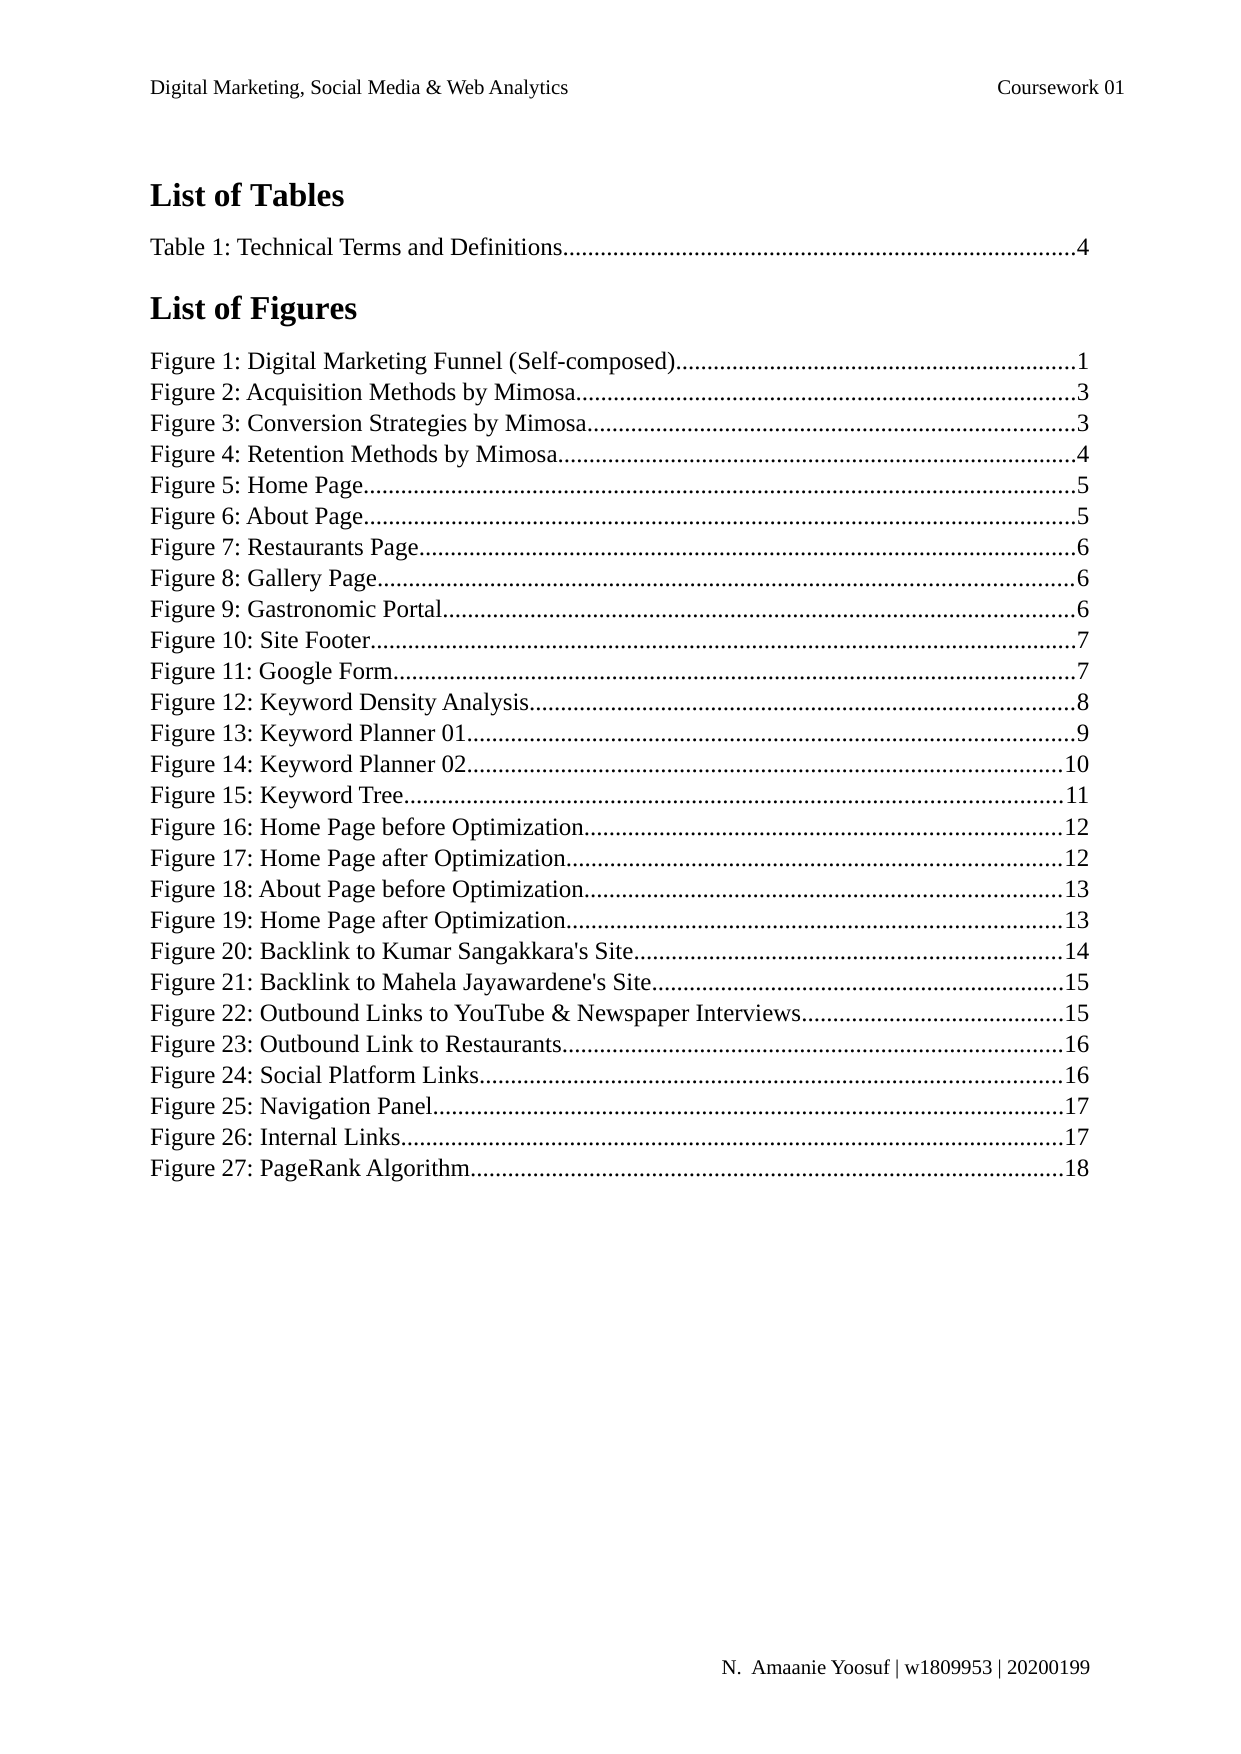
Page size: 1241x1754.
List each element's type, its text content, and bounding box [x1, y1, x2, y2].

text Figure 13: Keyword Planner 01 9 [150, 718, 1090, 747]
subtitle List of Tables [150, 175, 1090, 213]
text Figure 20: Backlink to Kumar Sangakkara's Site 14 [150, 936, 1090, 964]
text Figure 3: Conversion Strategies by Mimosa 3 [150, 408, 1090, 437]
text Figure 2: Acquisition Methods by Mimosa 3 [150, 377, 1090, 406]
text Figure 19: Home Page after Optimization 13 [150, 905, 1090, 933]
text Figure 17: Home Page after Optimization 12 [150, 843, 1090, 871]
text Figure 25: Navigation Panel 17 [150, 1091, 1090, 1120]
text Figure 21: Backlink to Mahela Jayawardene's Site 15 [150, 967, 1090, 996]
text Figure 15: Keyword Tree 11 [150, 781, 1090, 809]
text Figure 23: Outbound Link to Restaurants 16 [150, 1029, 1090, 1058]
text Figure 26: Internal Links 17 [150, 1122, 1090, 1151]
text Figure 6: About Page 5 [150, 501, 1090, 530]
text Figure 10: Site Footer 7 [150, 625, 1090, 654]
text Table 1: Technical Terms and Definitions 4 [150, 232, 1090, 261]
text Figure 24: Social Platform Links 16 [150, 1060, 1090, 1089]
text Figure 9: Gastronomic Portal 6 [150, 594, 1090, 623]
text Figure 27: PageRank Algorithm 18 [150, 1153, 1090, 1182]
text Figure 16: Home Page before Optimization 12 [150, 812, 1090, 840]
text Figure 1: Digital Marketing Funnel (Self-composed) 1 [150, 346, 1090, 375]
text Figure 4: Retention Methods by Mimosa 4 [150, 439, 1090, 468]
text Figure 5: Home Page 5 [150, 470, 1090, 499]
text Figure 22: Outbound Links to YouTube & Newspaper Interviews 15 [150, 998, 1090, 1027]
text Figure 12: Keyword Density Analysis 8 [150, 687, 1090, 716]
text Figure 8: Gallery Page 6 [150, 563, 1090, 592]
text Figure 7: Restaurants Page 6 [150, 532, 1090, 561]
text Figure 18: About Page before Optimization 13 [150, 874, 1090, 902]
text Figure 11: Google Form 7 [150, 656, 1090, 685]
text Figure 14: Keyword Planner 02 10 [150, 749, 1090, 778]
subtitle List of Figures [150, 288, 1090, 327]
